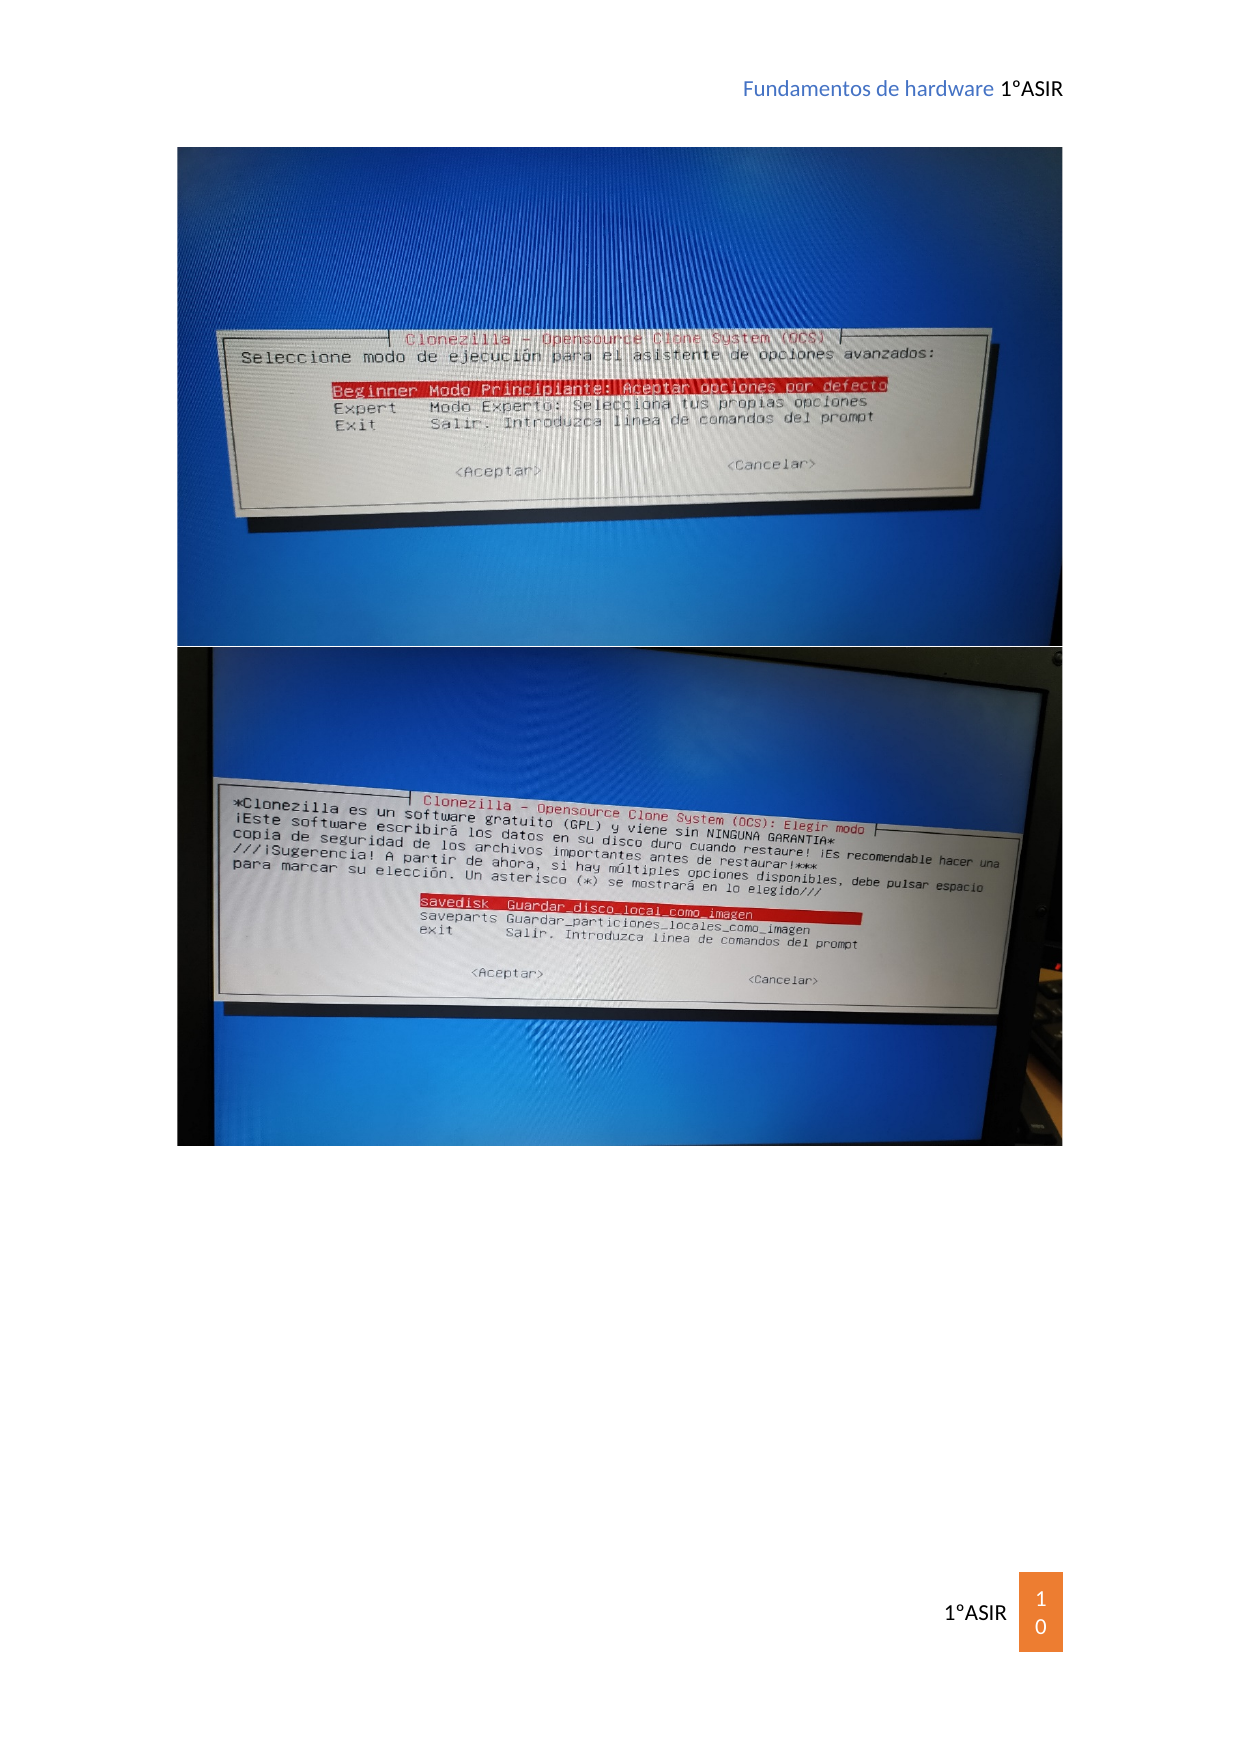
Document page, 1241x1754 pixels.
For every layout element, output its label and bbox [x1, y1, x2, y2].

picture [177, 647, 1063, 1146]
picture [177, 147, 1063, 646]
